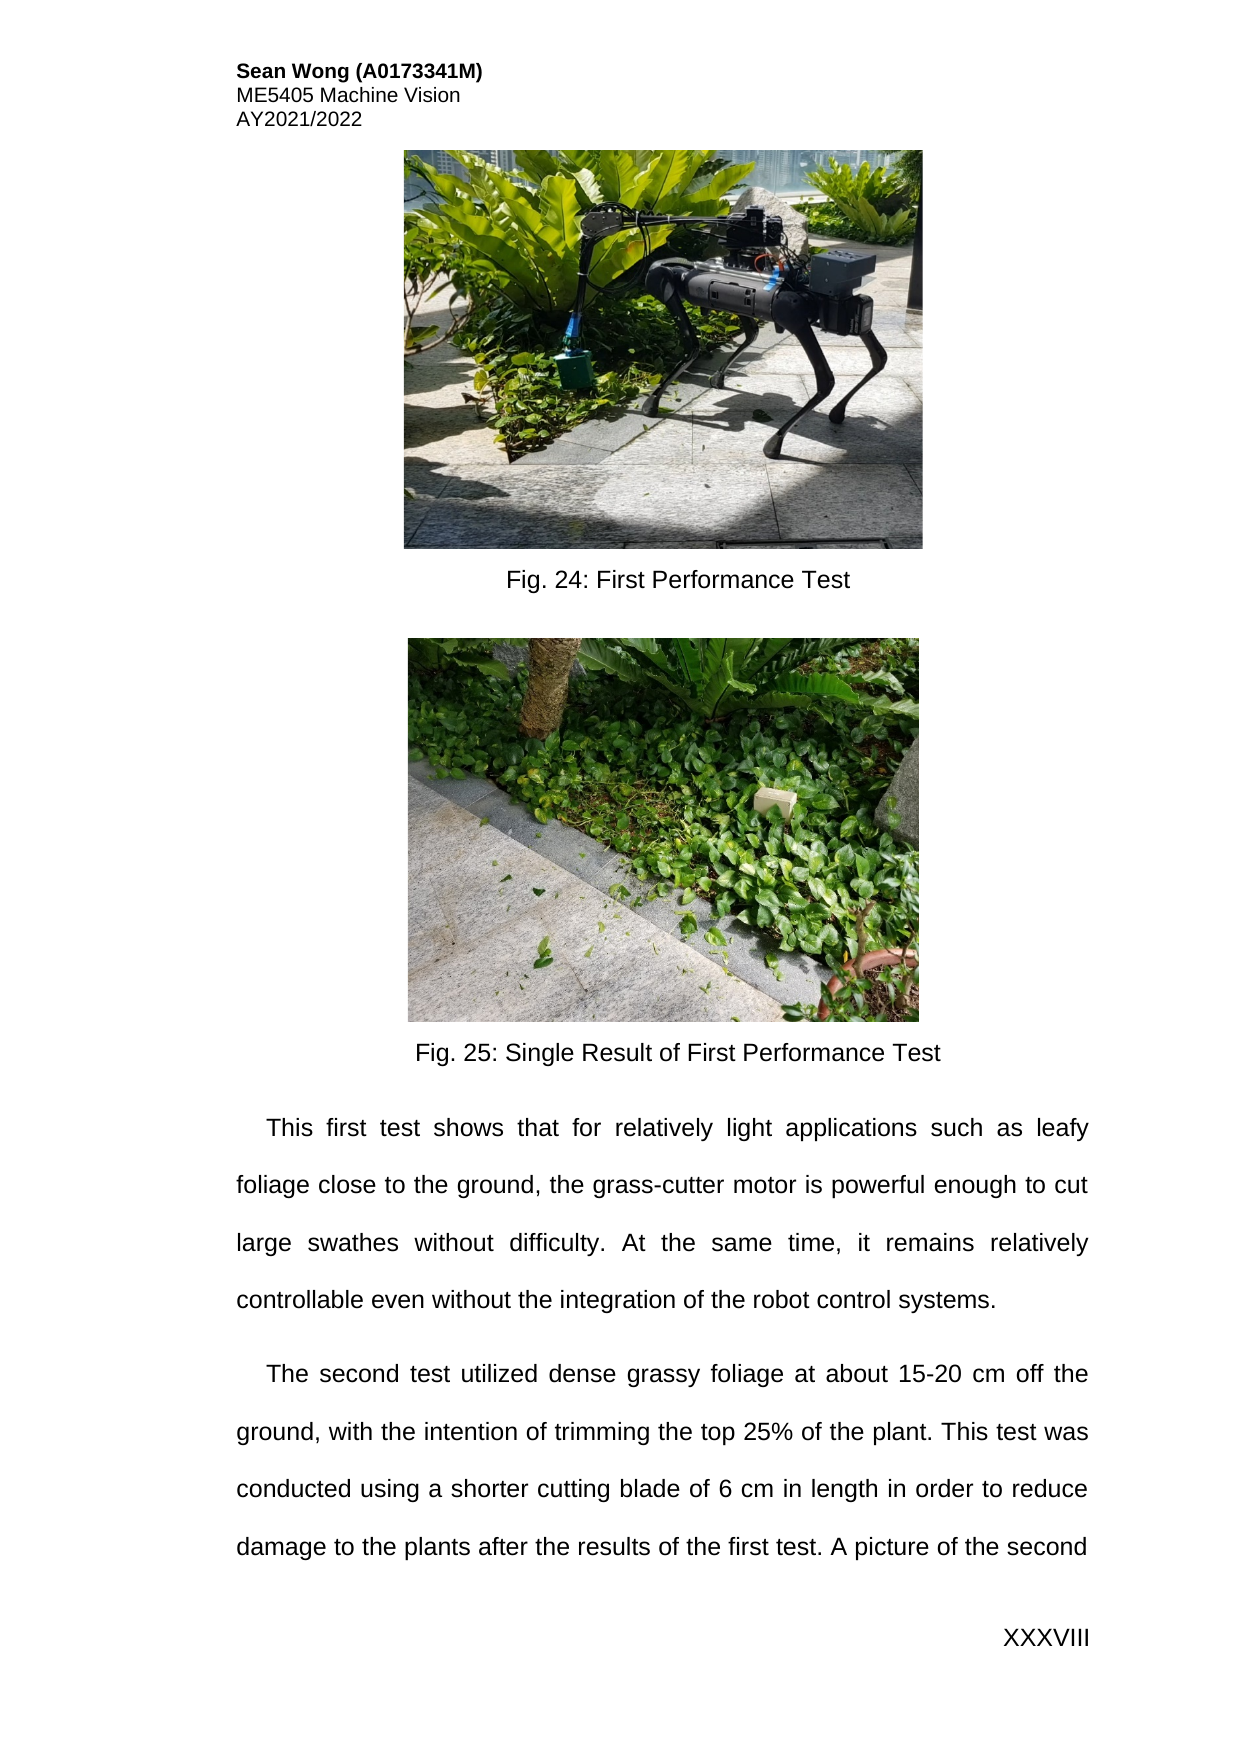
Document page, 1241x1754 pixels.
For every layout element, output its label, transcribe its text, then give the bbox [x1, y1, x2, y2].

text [236, 1359, 1090, 1560]
picture [403, 150, 923, 549]
text Fig. 25: Single Result of First Performance Test [236, 1038, 1090, 1067]
text This first test shows that for relatively light applications such as leafy foliage close to the ground, the grass-cutter motor is powerful enough to cut large swathes without difficulty. At the same time, it remains relatively controllable even without the integration of the robot control systems. [236, 1112, 1090, 1314]
text Fig. 24: First Performance Test [236, 565, 1090, 593]
picture [407, 638, 919, 1022]
